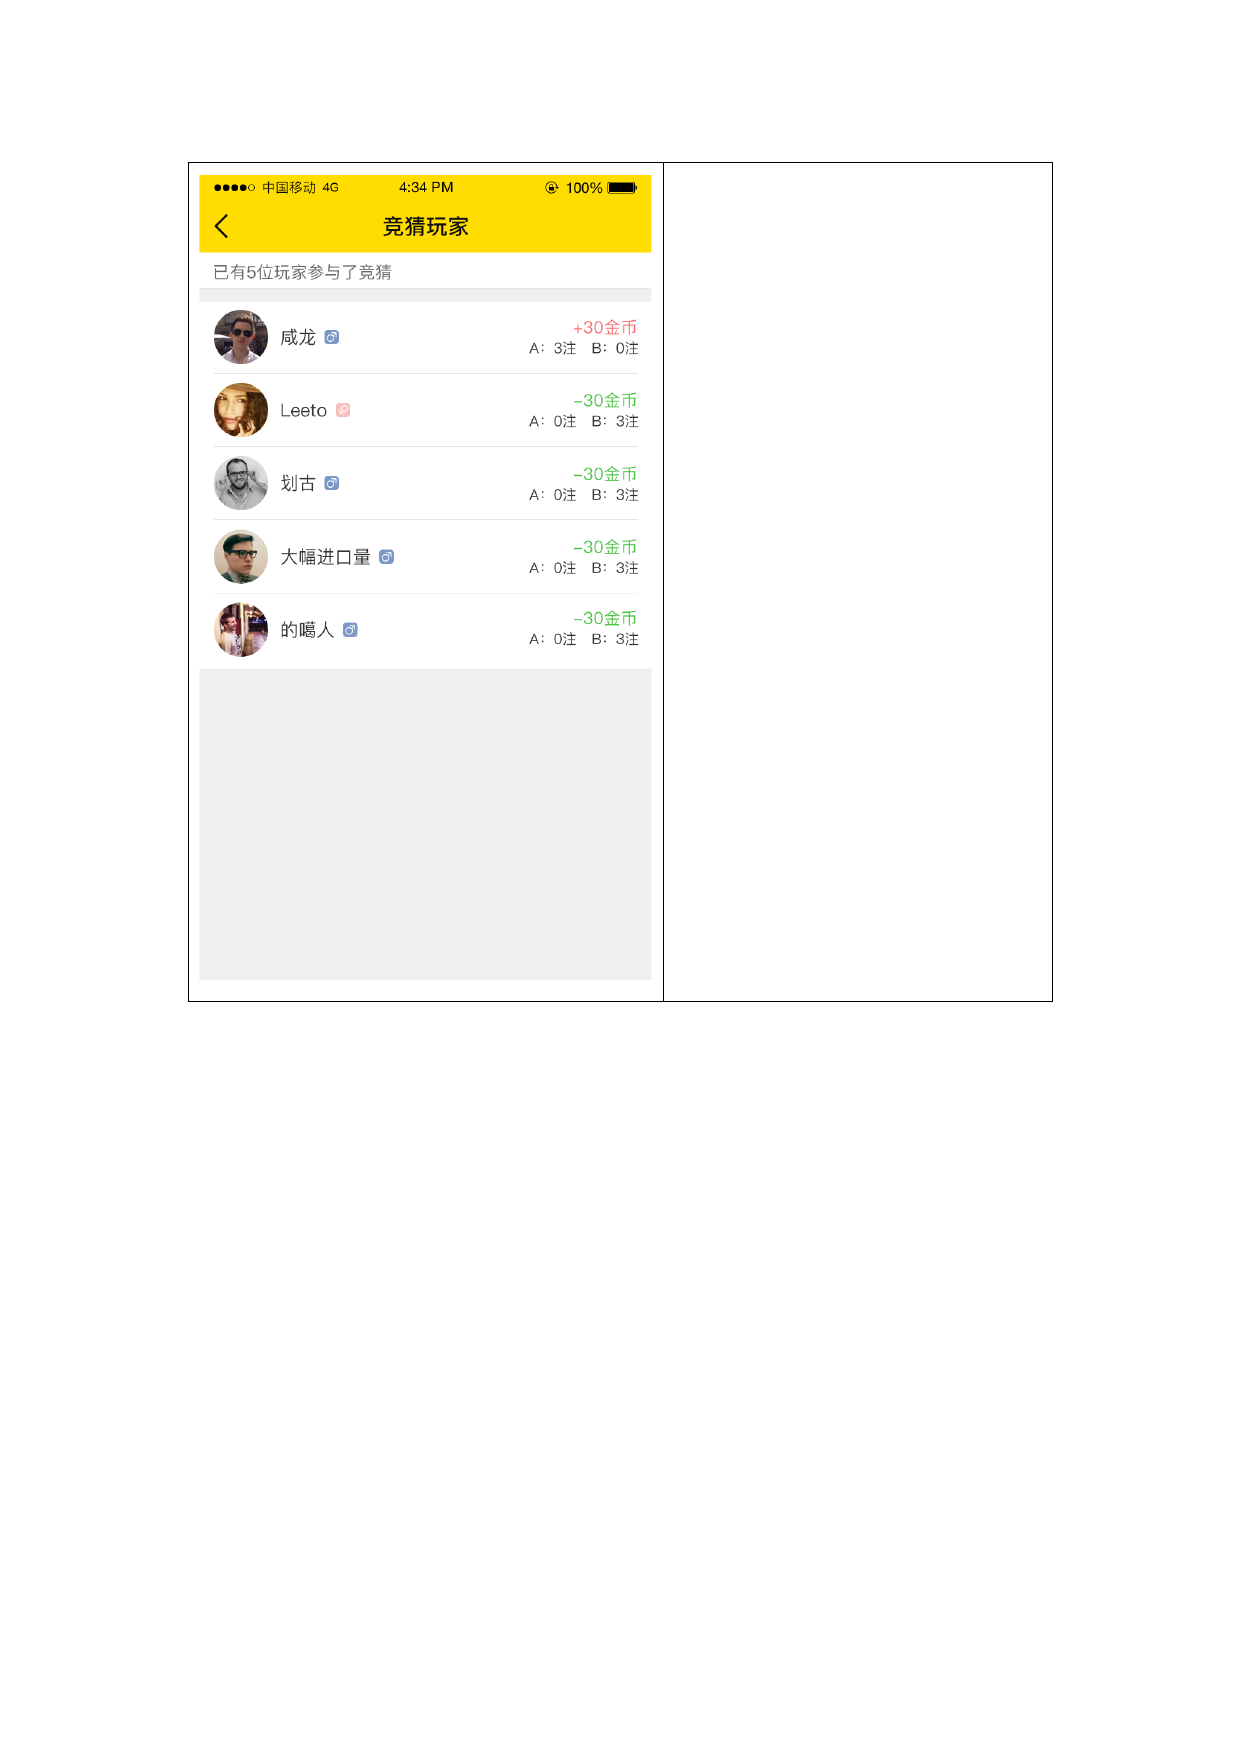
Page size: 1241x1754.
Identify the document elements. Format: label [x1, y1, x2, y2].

table_header [664, 163, 1052, 1001]
picture [199, 175, 652, 980]
table_header [189, 163, 663, 1001]
